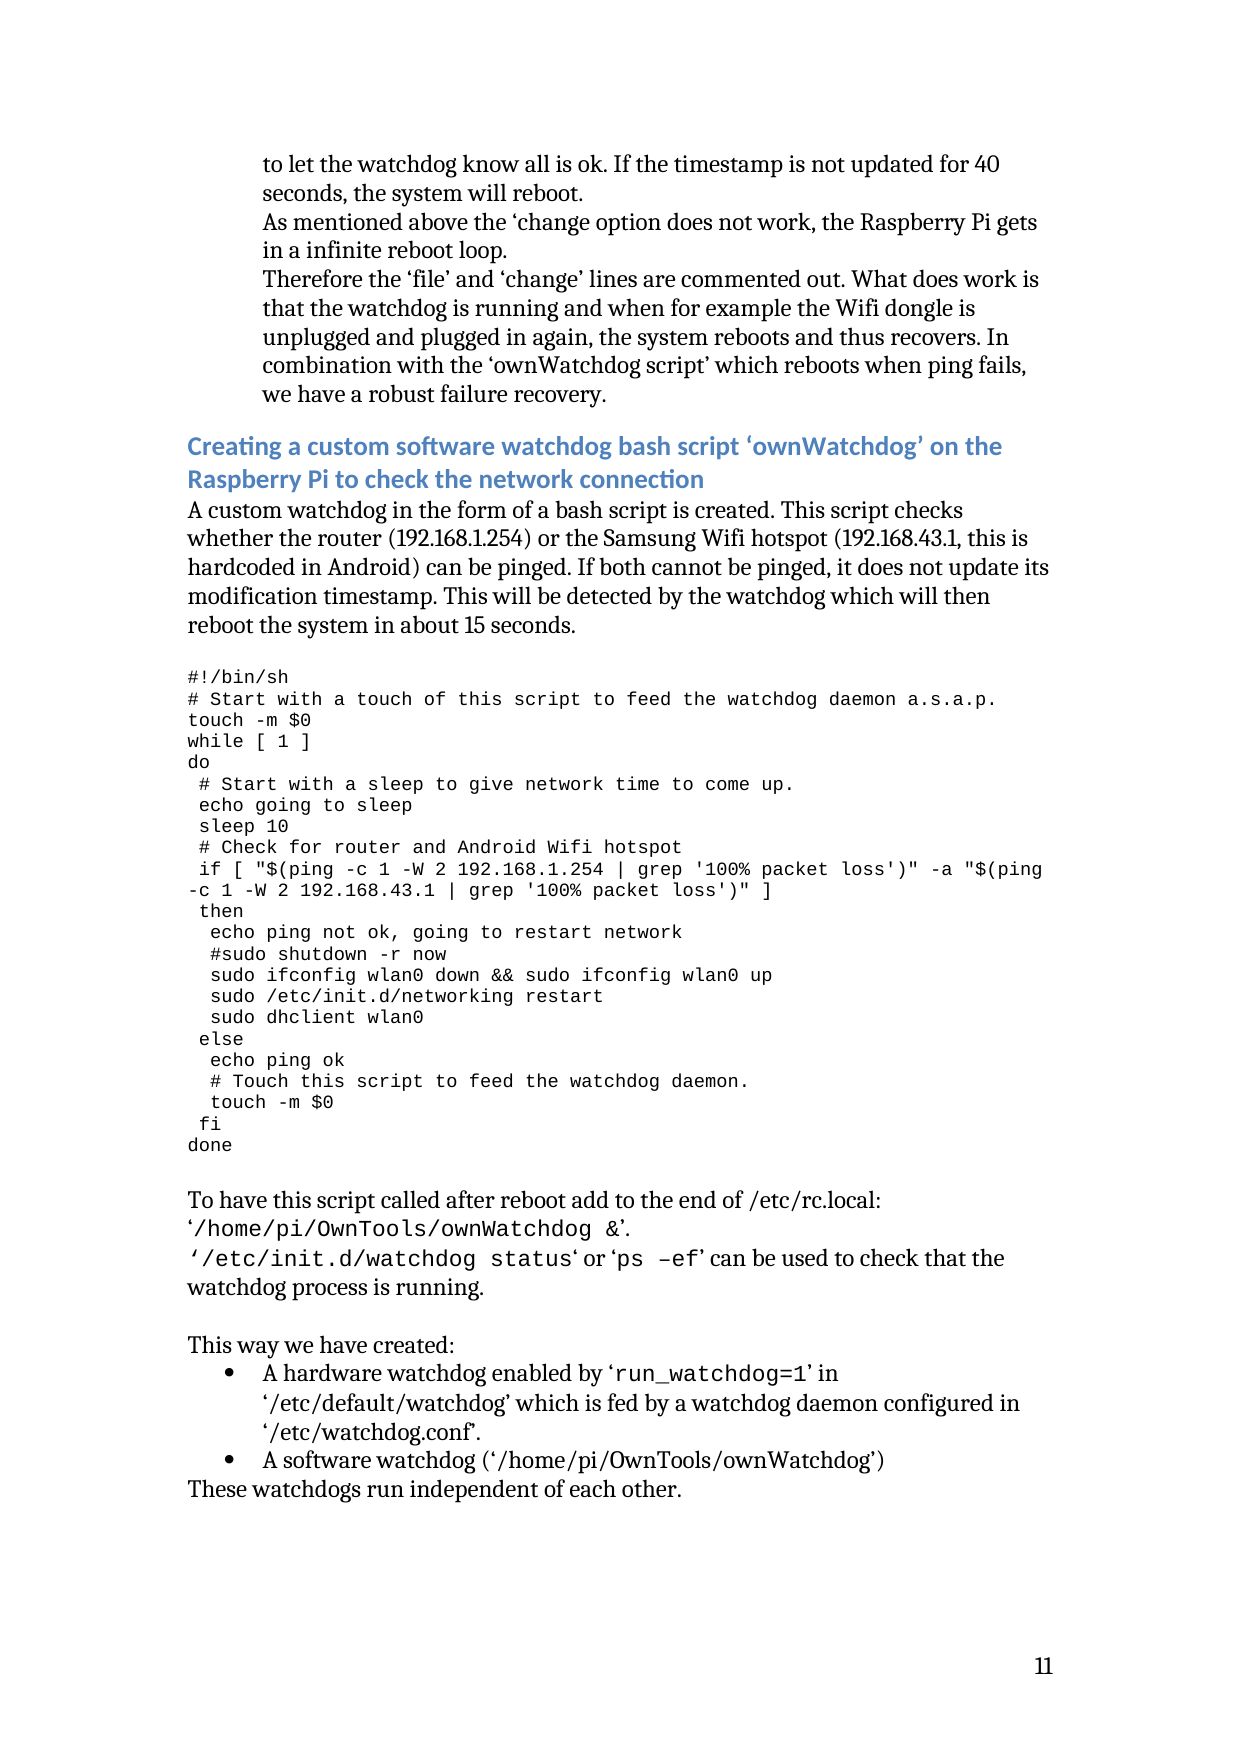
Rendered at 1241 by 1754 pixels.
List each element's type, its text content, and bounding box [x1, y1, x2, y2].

list A hardware watchdog enabled by ‘run_watchdog=1’ in ‘/etc/default/watchdog’ which is fed by a watchdog daemon configured in ‘/etc/watchdog.conf’. [225, 1359, 1053, 1446]
text sleep 10 [187, 817, 1053, 838]
text if [ "$(ping -c 1 -W 2 192.168.1.254 | grep '100% packet loss')" -a "$(ping -c 1 -W 2 192.168.43.1 | grep '100% packet loss')" ] [187, 859, 1053, 902]
text then [187, 902, 1053, 923]
text done To have this script called after reboot add to the end of /etc/rc.local: ‘/home/pi/OwnTools/ownWatchdog &’. [187, 1136, 1053, 1244]
text These watchdogs run independent of each other. [187, 1475, 1053, 1504]
text echo going to sleep [187, 796, 1053, 817]
text touch -m $0 [187, 711, 1053, 732]
text # Check for router and Android Wifi hotspot [187, 838, 1053, 859]
text ‘/etc/init.d/watchdog status‘ or ‘ps –ef’ can be used to check that the watchdog process is running. [187, 1244, 1053, 1302]
list A software watchdog (‘/home/pi/OwnTools/ownWatchdog’) [225, 1446, 1053, 1475]
text sudo dhclient wlan0 [187, 1008, 1053, 1029]
text echo ping ok [187, 1051, 1053, 1072]
text # Start with a sleep to give network time to come up. [187, 774, 1053, 796]
text A custom watchdog in the form of a bash script is created. This script checks whether the router (192.168.1.254) or the Samsung Wifi hotspot (192.168.43.1, this is hardcoded in Android) can be pinged. If both cannot be pinged, it does not update its modification timestamp. This will be detected by the watchdog which will then reboot the system in about 15 seconds. #!/bin/sh [187, 496, 1053, 689]
text # Touch this script to feed the watchdog daemon. [187, 1072, 1053, 1093]
text fi [187, 1114, 1053, 1136]
text touch -m $0 [187, 1093, 1053, 1114]
subtitle Creating a custom software watchdog bash script ‘ownWatchdog’ on the Raspberry Pi to check the network connection [187, 429, 1053, 496]
text # Start with a touch of this script to feed the watchdog daemon a.s.a.p. [187, 689, 1053, 711]
text else [187, 1029, 1053, 1051]
text This way we have created: [187, 1331, 1053, 1359]
text echo ping not ok, going to restart network [187, 923, 1053, 944]
text do [187, 753, 1053, 774]
text sudo ifconfig wlan0 down && sudo ifconfig wlan0 up [187, 966, 1053, 987]
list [225, 150, 1053, 409]
text while [ 1 ] [187, 732, 1053, 753]
text sudo /etc/init.d/networking restart [187, 987, 1053, 1008]
text #sudo shutdown -r now [187, 944, 1053, 966]
